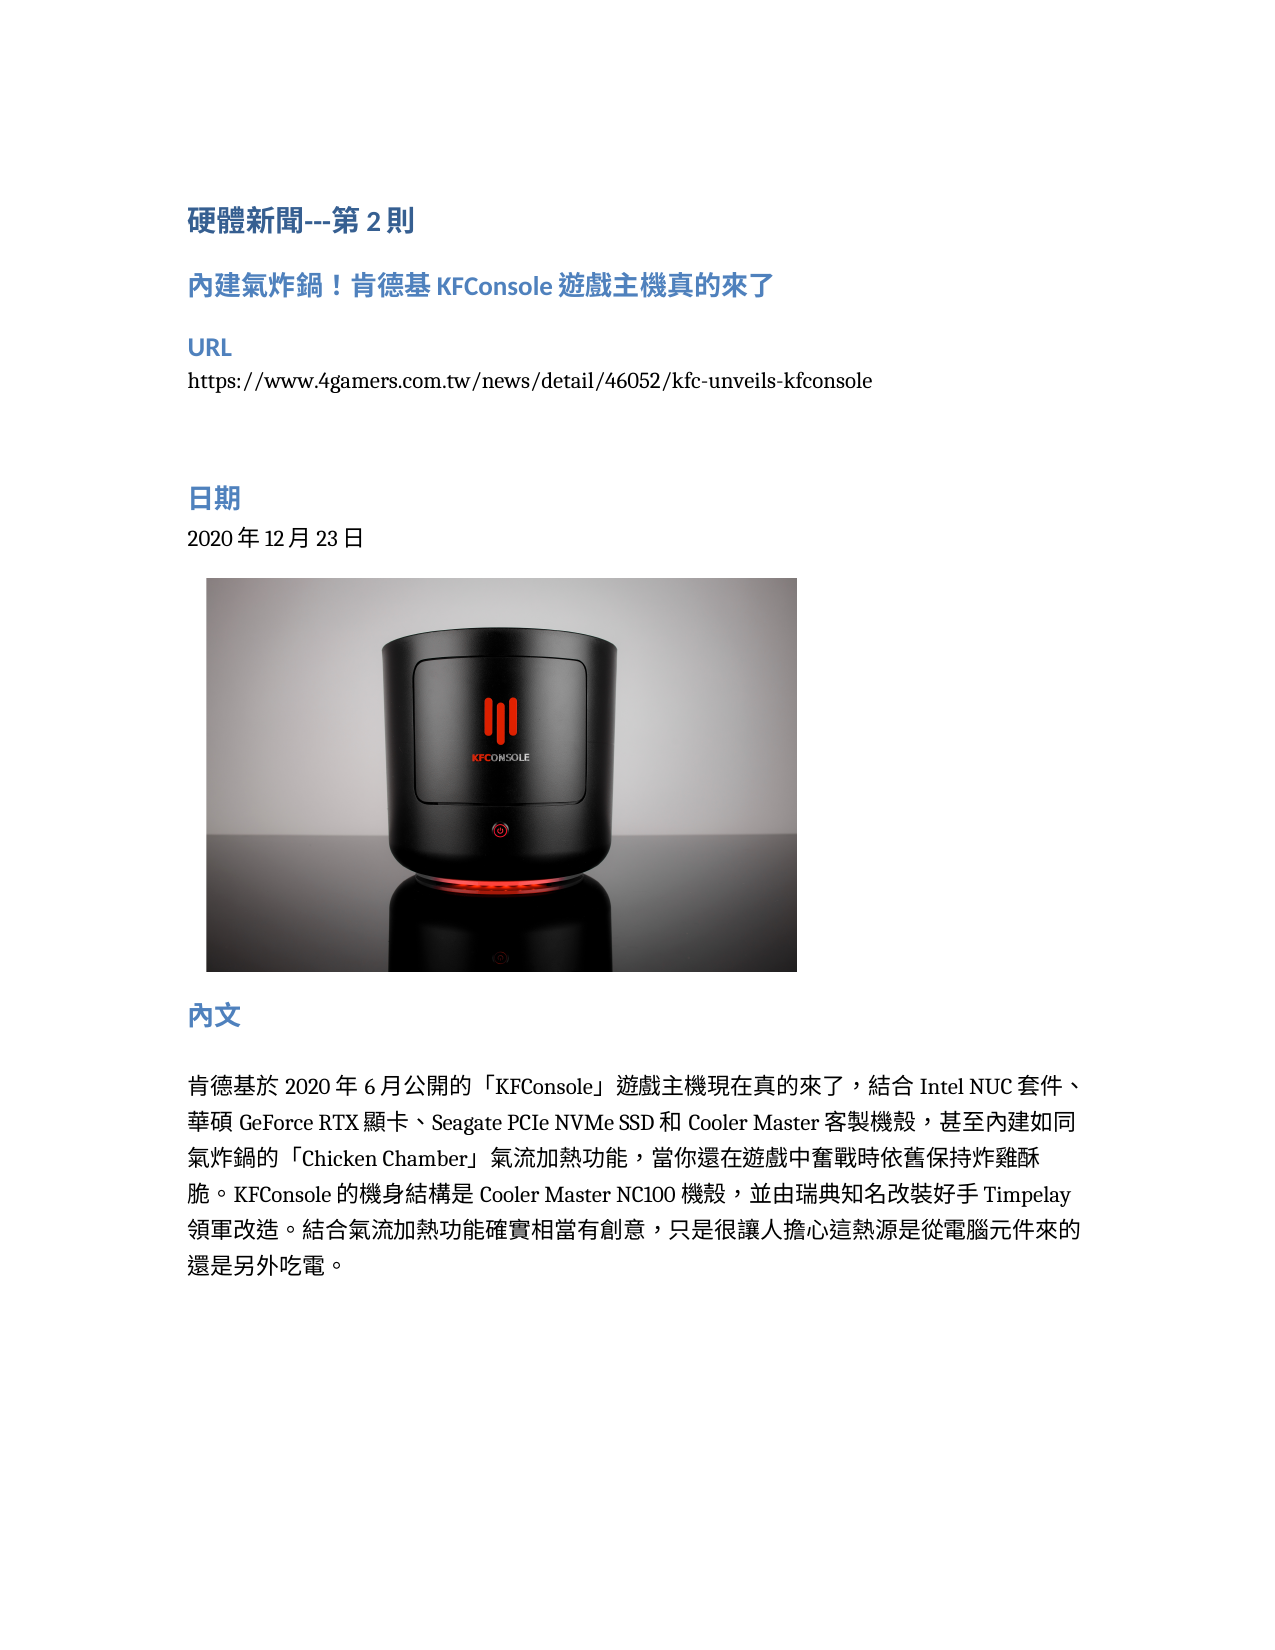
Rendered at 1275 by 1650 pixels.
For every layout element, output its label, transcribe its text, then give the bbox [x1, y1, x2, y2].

subtitle 日期 [187, 479, 1087, 516]
subtitle 內建氣炸鍋！肯德基KFConsole遊戲主機真的來了 [187, 266, 1087, 303]
subtitle 內文 [187, 997, 1087, 1033]
text 2020年12月23日 [187, 521, 1087, 553]
subtitle URL [187, 330, 1087, 363]
text https://www.4gamers.com.tw/news/detail/46052/kfc-unveils-kfconsole [187, 368, 1087, 454]
picture [206, 578, 797, 972]
subtitle 硬體新聞---第2則 [187, 200, 1087, 240]
text 肯德基於 2020 年 6 月公開的「KFConsole」遊戲主機現在真的來了，結合 Intel NUC 套件、華碩 GeForce RTX 顯卡、Seagate PCIe NVMe SSD 和 Cooler Master 客製機殼，甚至內建如同氣炸鍋的「Chicken Chamber」氣流加熱功能，當你還在遊戲中奮戰時依舊保持炸雞酥脆。KFConsole 的機身結構是 Cooler Master NC100 機殼，並由瑞典知名改裝好手Timpelay 領軍改造。結合氣流加熱功能確實相當有創意，只是很讓人擔心這熱源是從電腦元件來的還是另外吃電。 [187, 1039, 1087, 1281]
